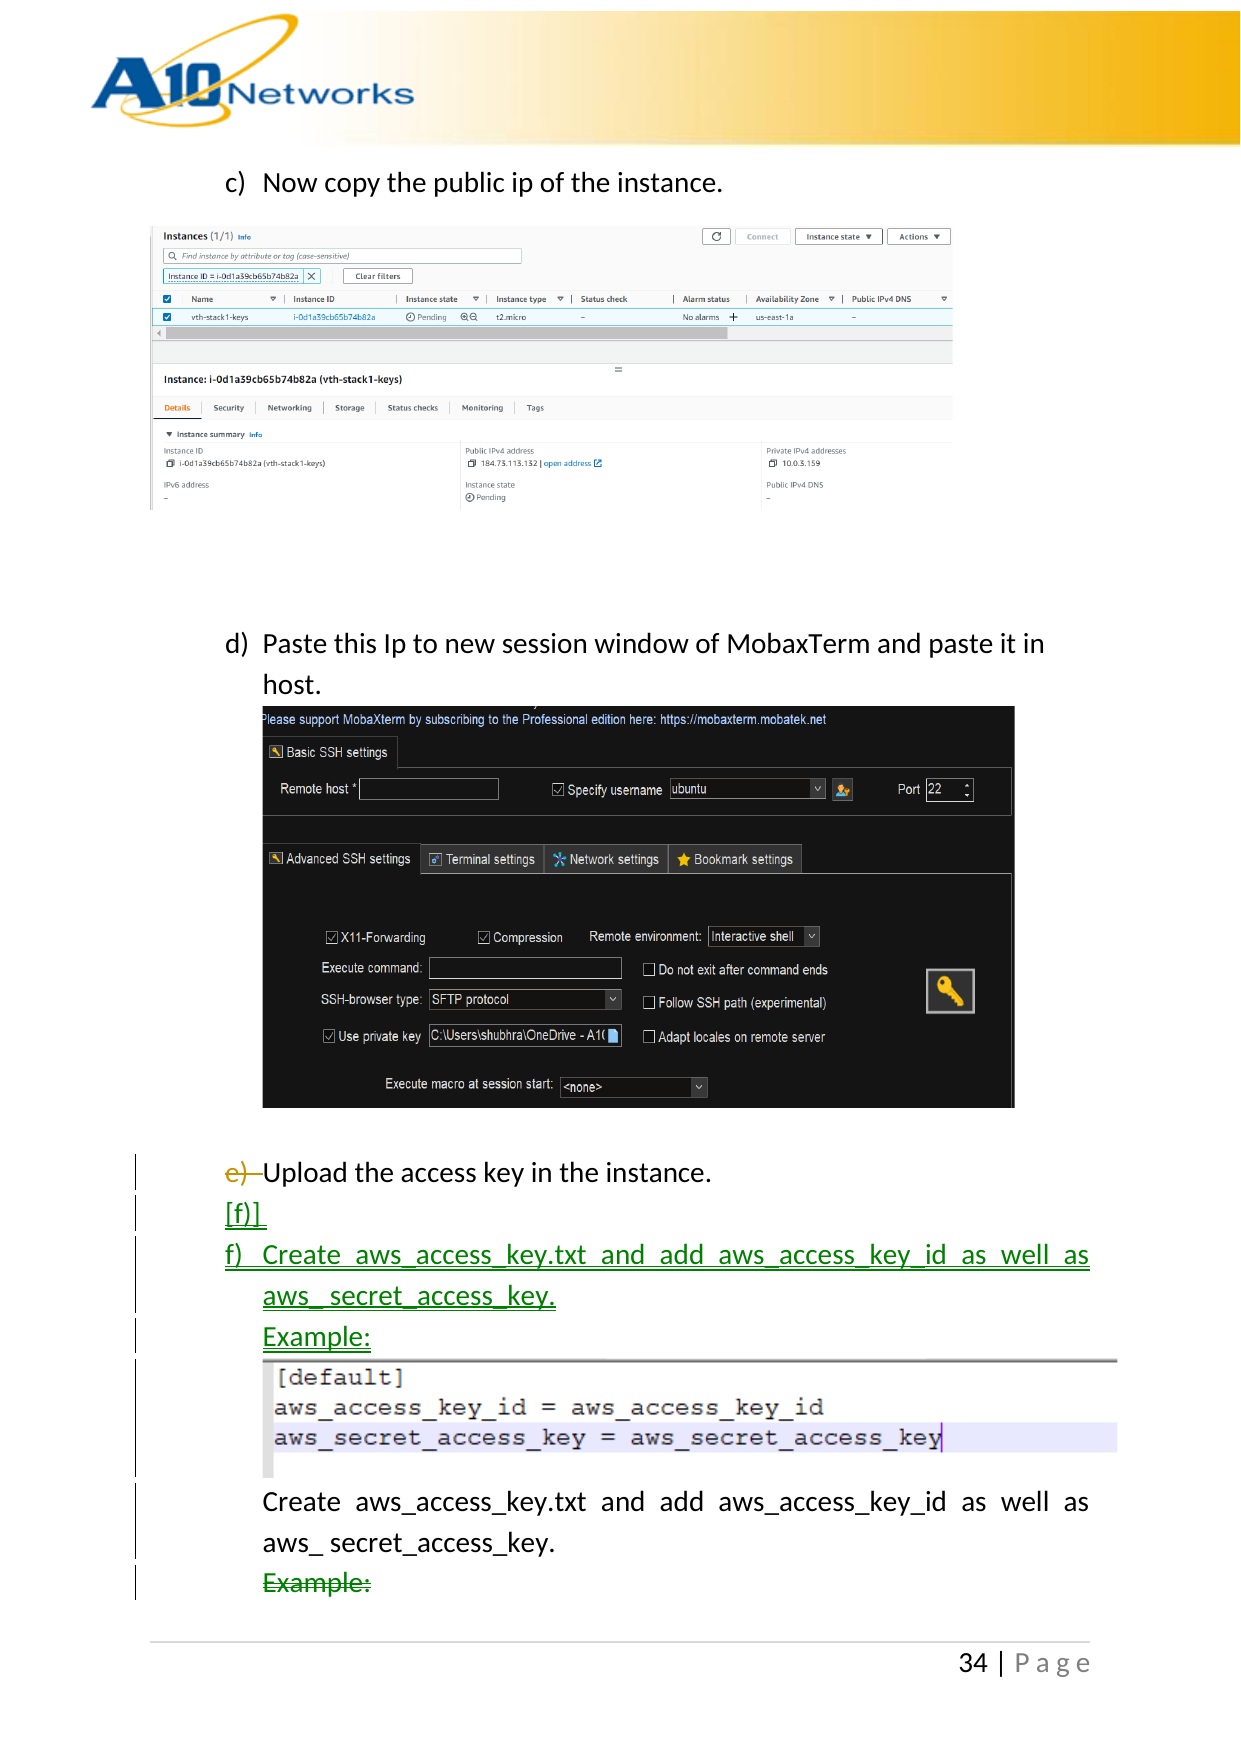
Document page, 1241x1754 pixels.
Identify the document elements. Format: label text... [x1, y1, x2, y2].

list Paste this Ip to new session window of MobaxTerm and paste it in host. [225, 625, 1090, 701]
list Now copy the public ip of the instance. [225, 164, 1090, 200]
picture [0, 11, 1241, 147]
picture [262, 1358, 1118, 1478]
list Upload the access key in the instance. [225, 1154, 1090, 1190]
picture [150, 226, 953, 510]
picture [262, 706, 1015, 1108]
